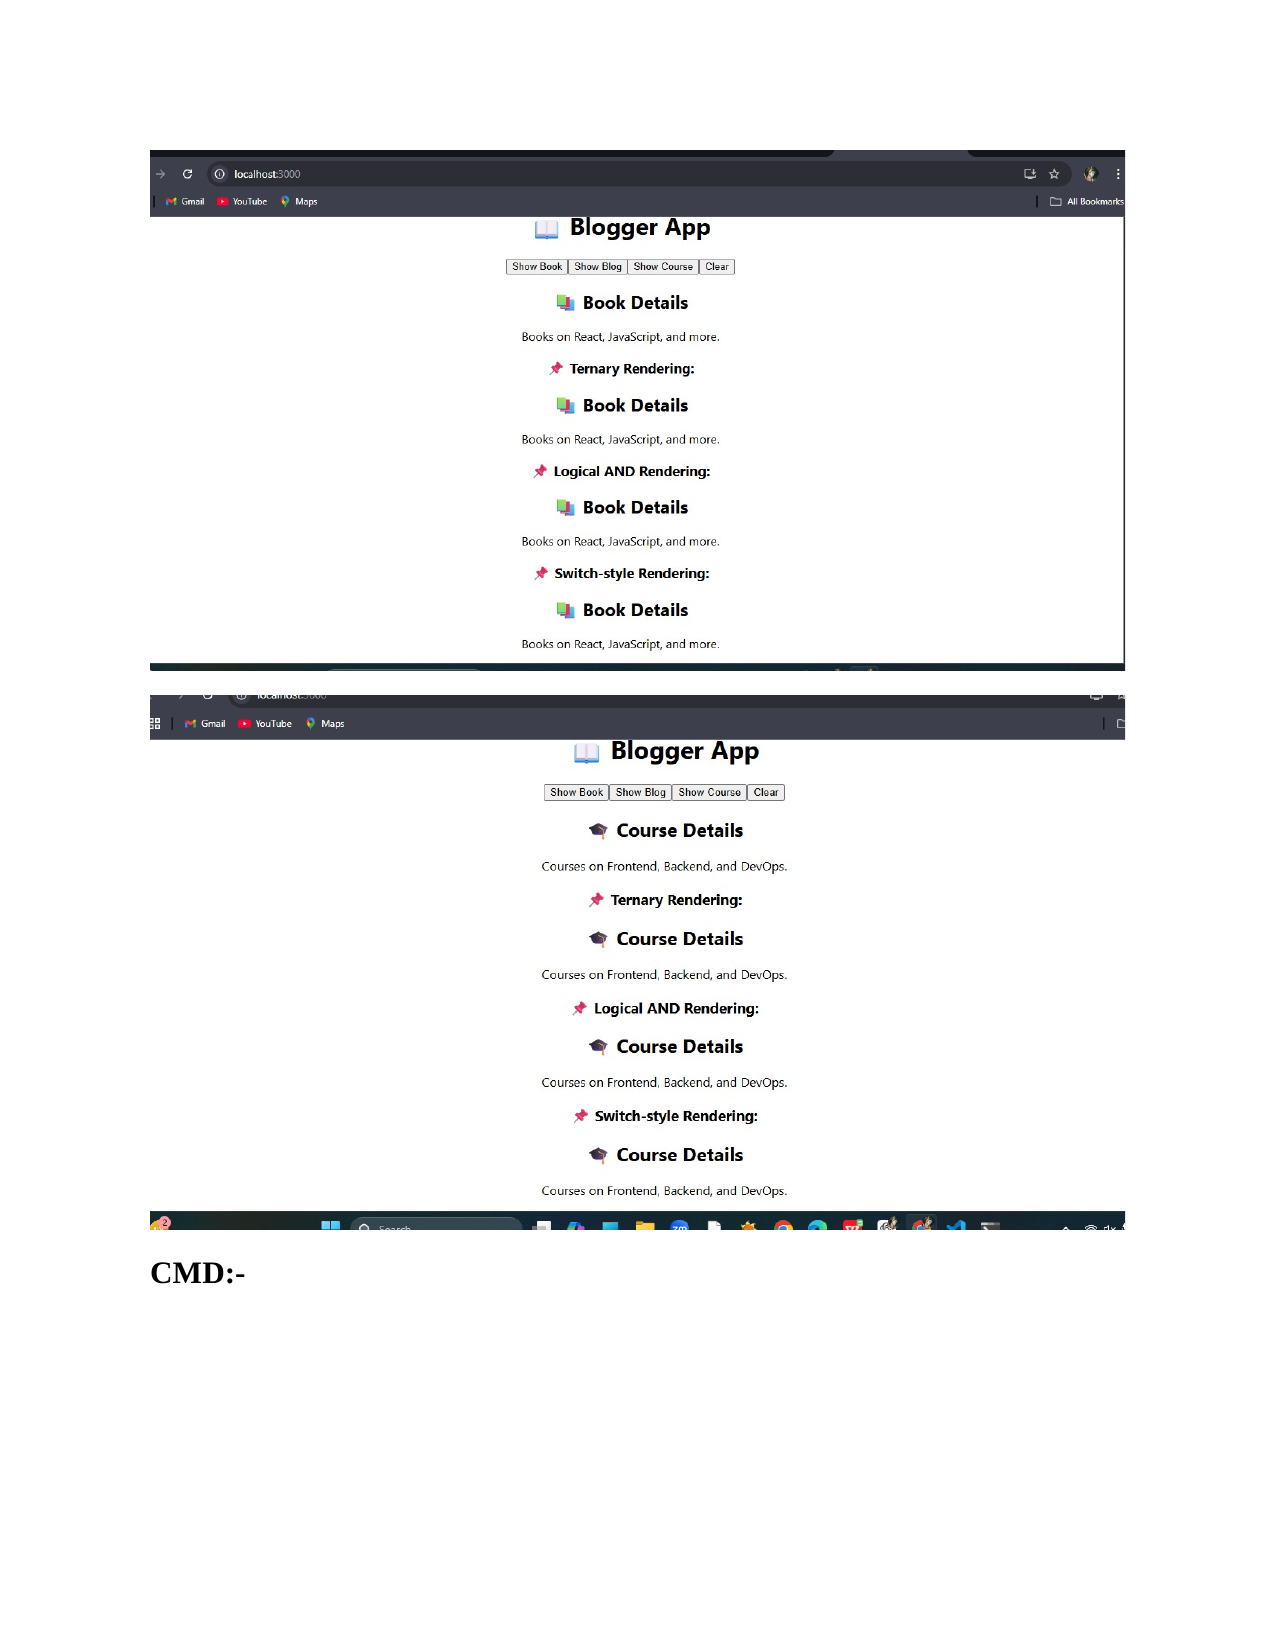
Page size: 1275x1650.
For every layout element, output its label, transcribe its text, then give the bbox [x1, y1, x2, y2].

text CMD:- [150, 1254, 1125, 1290]
picture [150, 150, 1125, 671]
picture [150, 695, 1125, 1230]
